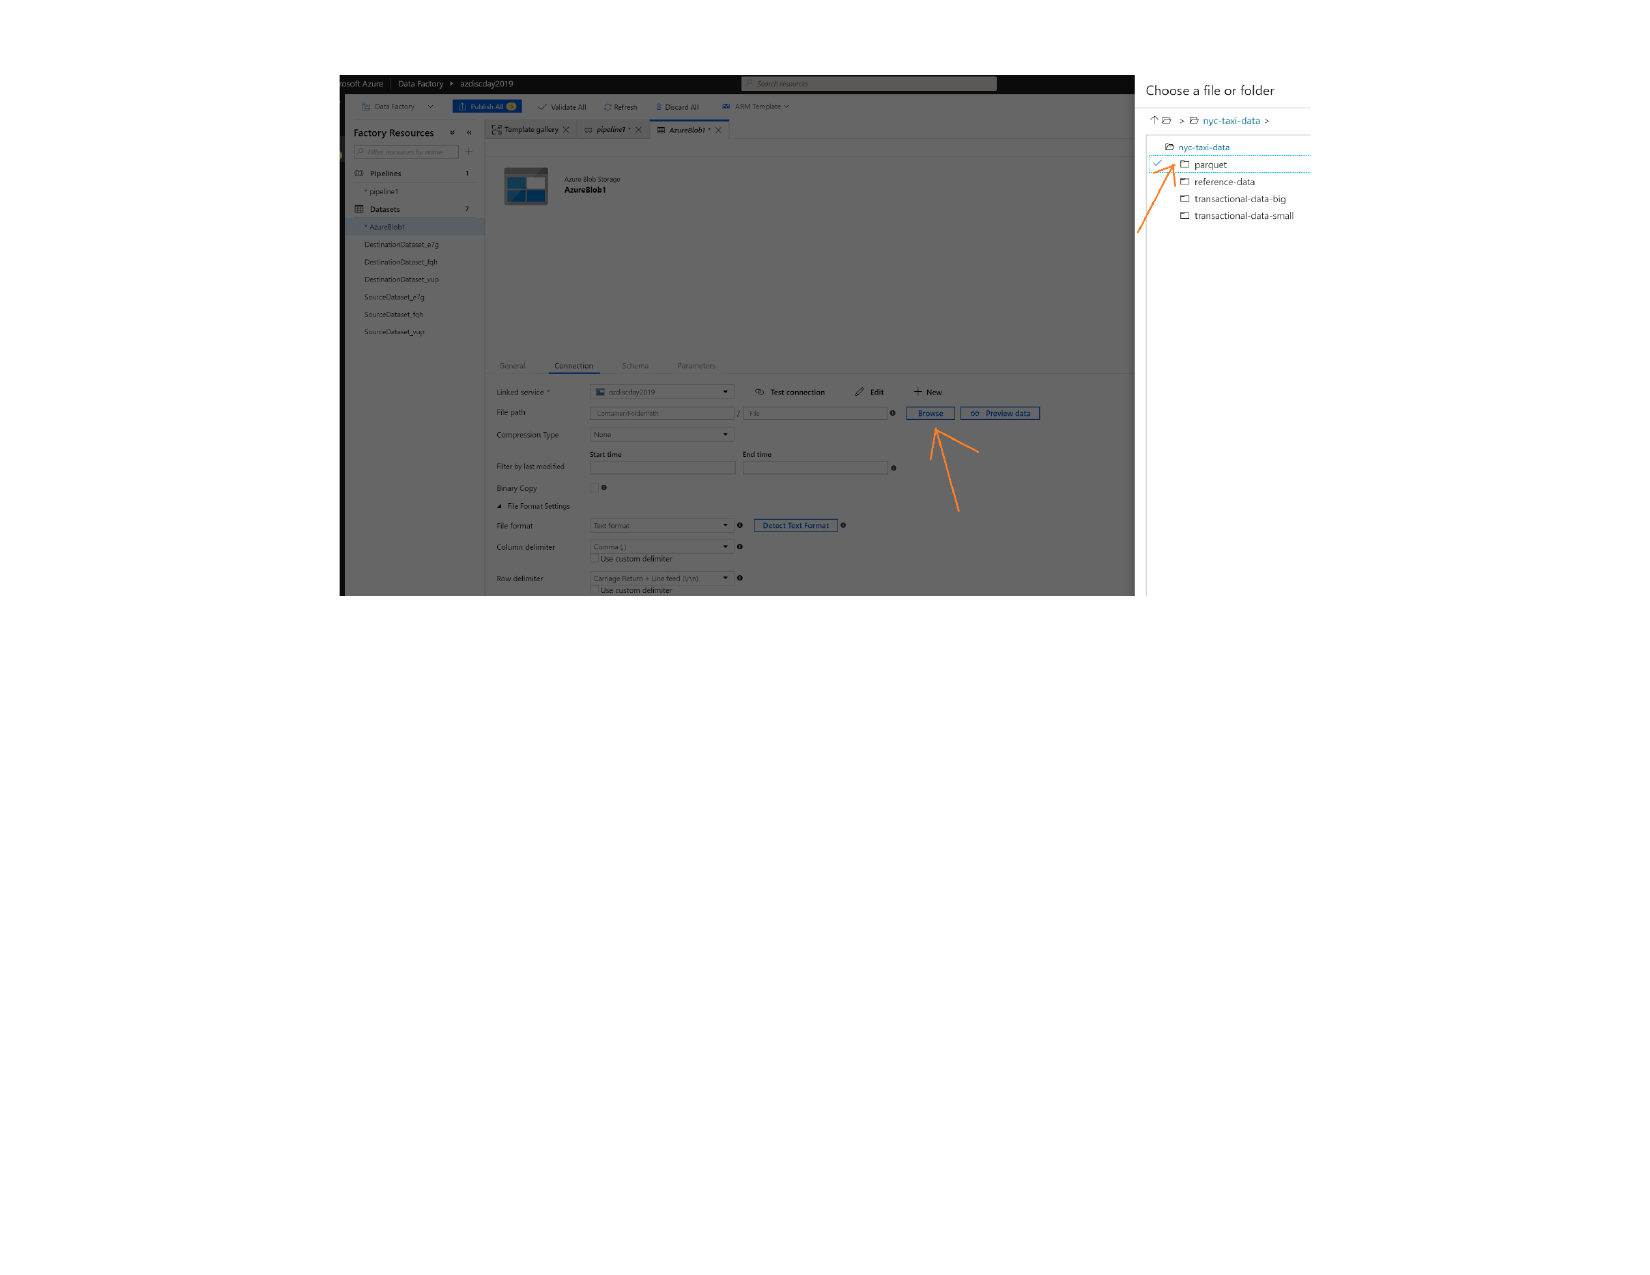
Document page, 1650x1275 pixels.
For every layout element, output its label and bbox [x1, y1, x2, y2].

picture [339, 75, 1311, 596]
